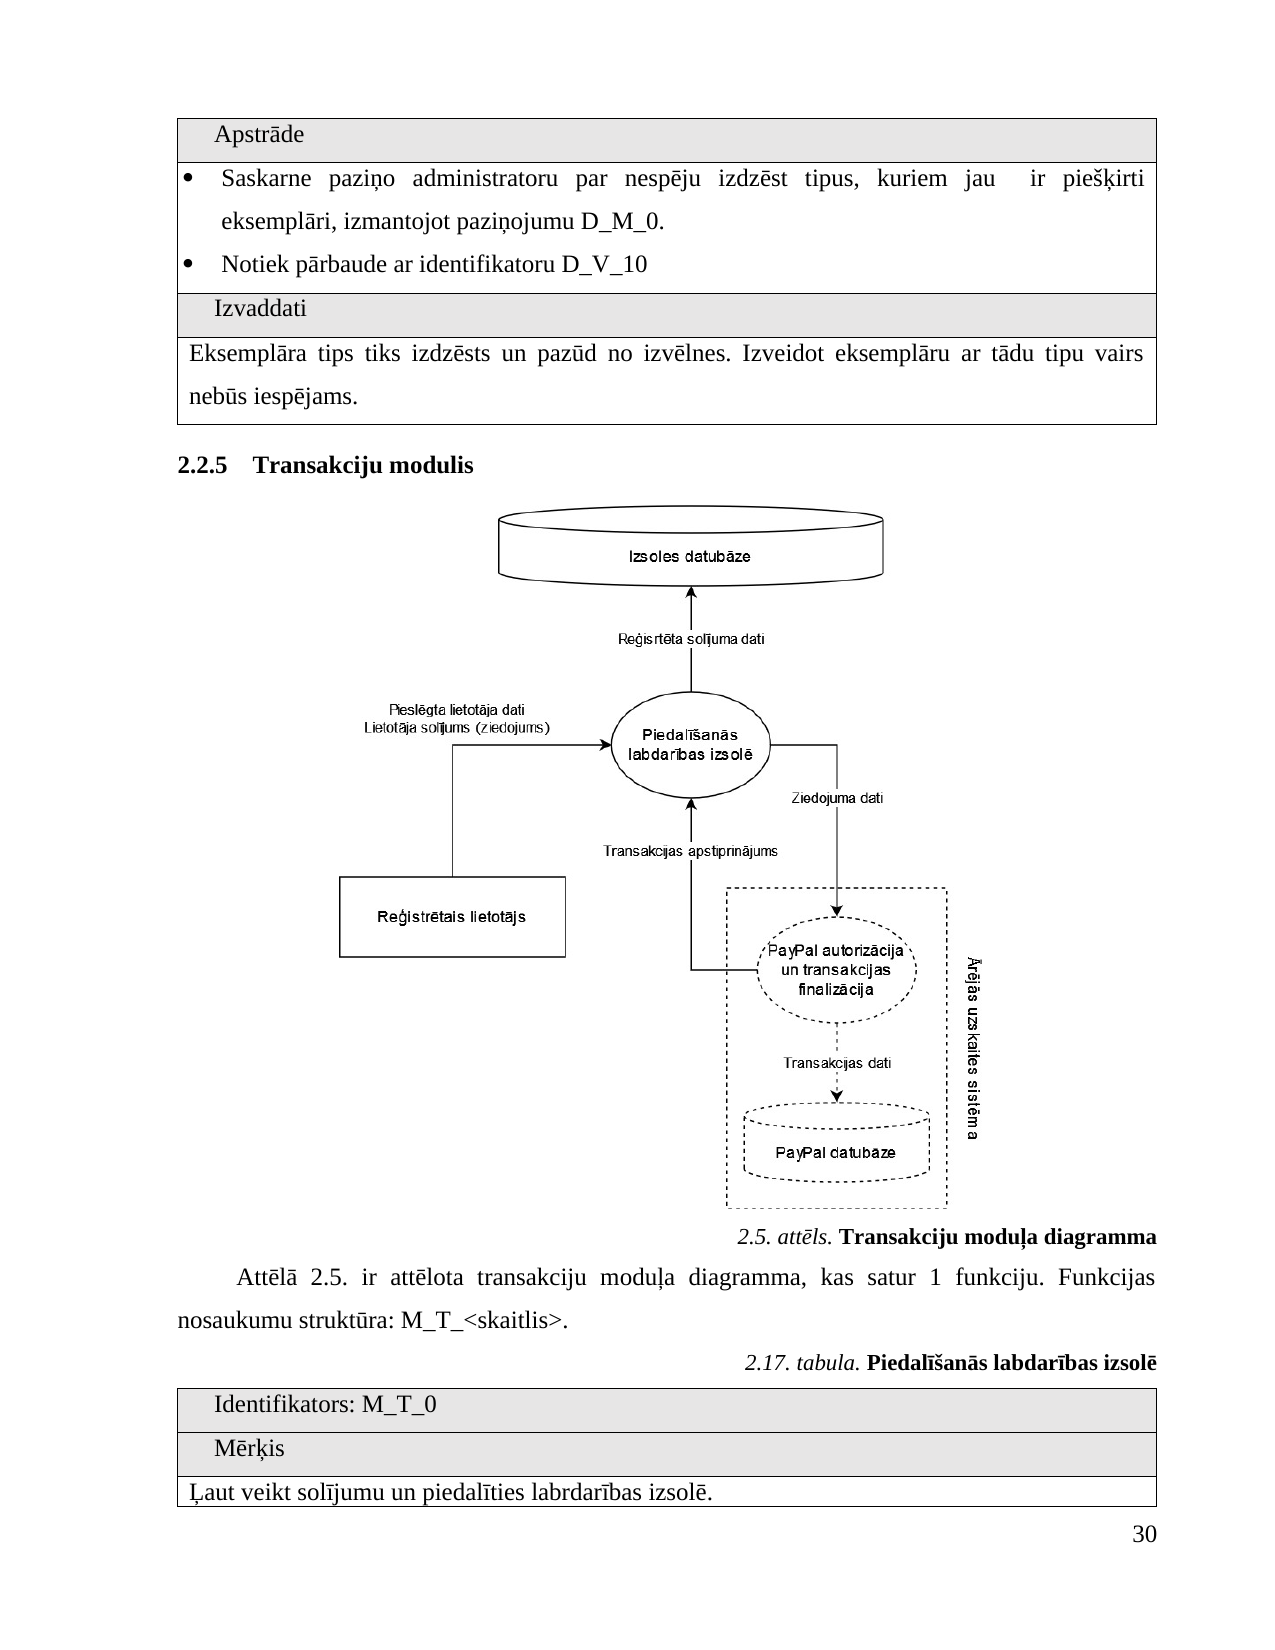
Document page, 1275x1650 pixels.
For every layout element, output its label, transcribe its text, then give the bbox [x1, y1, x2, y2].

picture [339, 505, 996, 1209]
text Transakciju modulis [177, 450, 1157, 478]
text Attēlā 2.5. ir attēlota transakciju moduļa diagramma, kas satur 1 funkciju. Funkcijas nosaukumu struktūra: M_T_<skaitlis>. [177, 1262, 1157, 1334]
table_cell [178, 1477, 1156, 1506]
table_cell Mērķis [178, 1433, 1156, 1476]
table_cell Eksemplāra tips tiks izdzēsts un pazūd no izvēlnes. Izveidot eksemplāru ar tādu tipu vairs nebūs iespējams. [178, 338, 1156, 424]
text 2.17. tabula. Piedalīšanās labdarības izsolē [236, 1349, 1157, 1375]
text 2.5. attēls. Transakciju moduļa diagramma [236, 1223, 1157, 1249]
table_cell Saskarne paziņo administratoru par nespēju izdzēst tipus, kuriem jau ir piešķirti eksemplāri, izmantojot paziņojumu D_M_0. Notiek pārbaude ar identifikatoru D_V_10 [178, 163, 1156, 292]
table_cell Apstrāde [178, 119, 1156, 162]
table_cell Izvaddati [178, 294, 1156, 337]
table_header Identifikators: M_T_0 [178, 1389, 1156, 1432]
